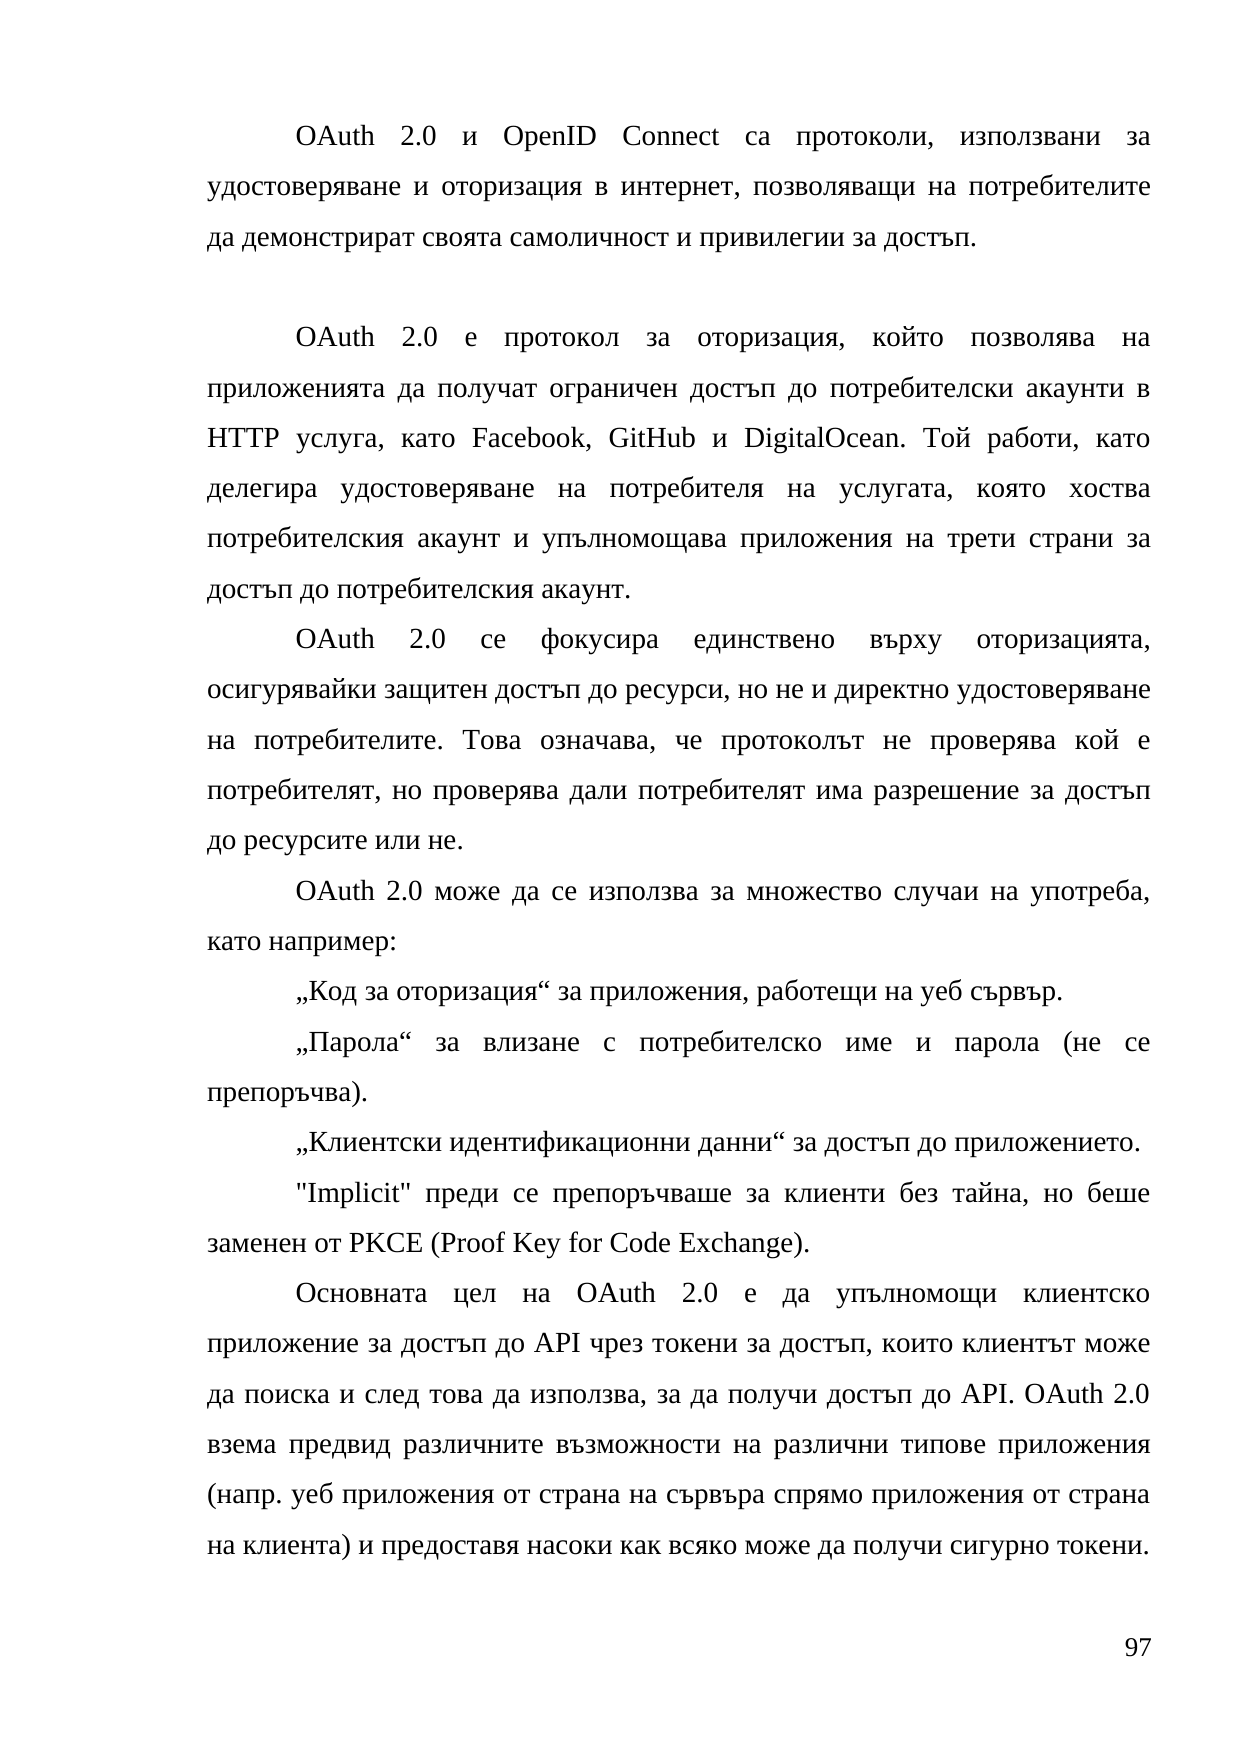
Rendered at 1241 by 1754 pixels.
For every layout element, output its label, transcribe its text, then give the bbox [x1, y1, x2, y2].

text "Implicit" преди се препоръчваше за клиенти без тайна, но беше заменен от PKCE (Proof Key for Code Exchange). [207, 1175, 1152, 1258]
text „Парола“ за влизане с потребителско име и парола (не се препоръчва). [207, 1024, 1152, 1108]
text OAuth 2.0 може да се използва за множество случаи на употреба, като например: [207, 873, 1152, 957]
text Основната цел на OAuth 2.0 е да упълномощи клиентско приложение за достъп до API чрез токени за достъп, които клиентът може да поиска и след това да използва, за да получи достъп до API. OAuth 2.0 взема предвид различните възможности на различни типове приложения (напр. уеб приложения от страна на сървъра спрямо приложения от страна на клиента) и предоставя насоки как всяко може да получи сигурно токени. [207, 1275, 1152, 1560]
text OAuth 2.0 се фокусира единствено върху оторизацията, осигурявайки защитен достъп до ресурси, но не и директно удостоверяване на потребителите. Това означава, че протоколът не проверява кой е потребителят, но проверява дали потребителят има разрешение за достъп до ресурсите или не. [207, 621, 1152, 856]
text OAuth 2.0 е протокол за оторизация, който позволява на приложенията да получат ограничен достъп до потребителски акаунти в HTTP услуга, като Facebook, GitHub и DigitalOcean. Той работи, като делегира удостоверяване на потребителя на услугата, която хоства потребителския акаунт и упълномощава приложения на трети страни за достъп до потребителския акаунт. [207, 319, 1152, 604]
text OAuth 2.0 и OpenID Connect са протоколи, използвани за удостоверяване и оторизация в интернет, позволяващи на потребителите да демонстрират своята самоличност и привилегии за достъп. [207, 118, 1152, 252]
text „Клиентски идентификационни данни“ за достъп до приложението. [207, 1124, 1152, 1158]
text „Код за оторизация“ за приложения, работещи на уеб сървър. [207, 973, 1152, 1007]
